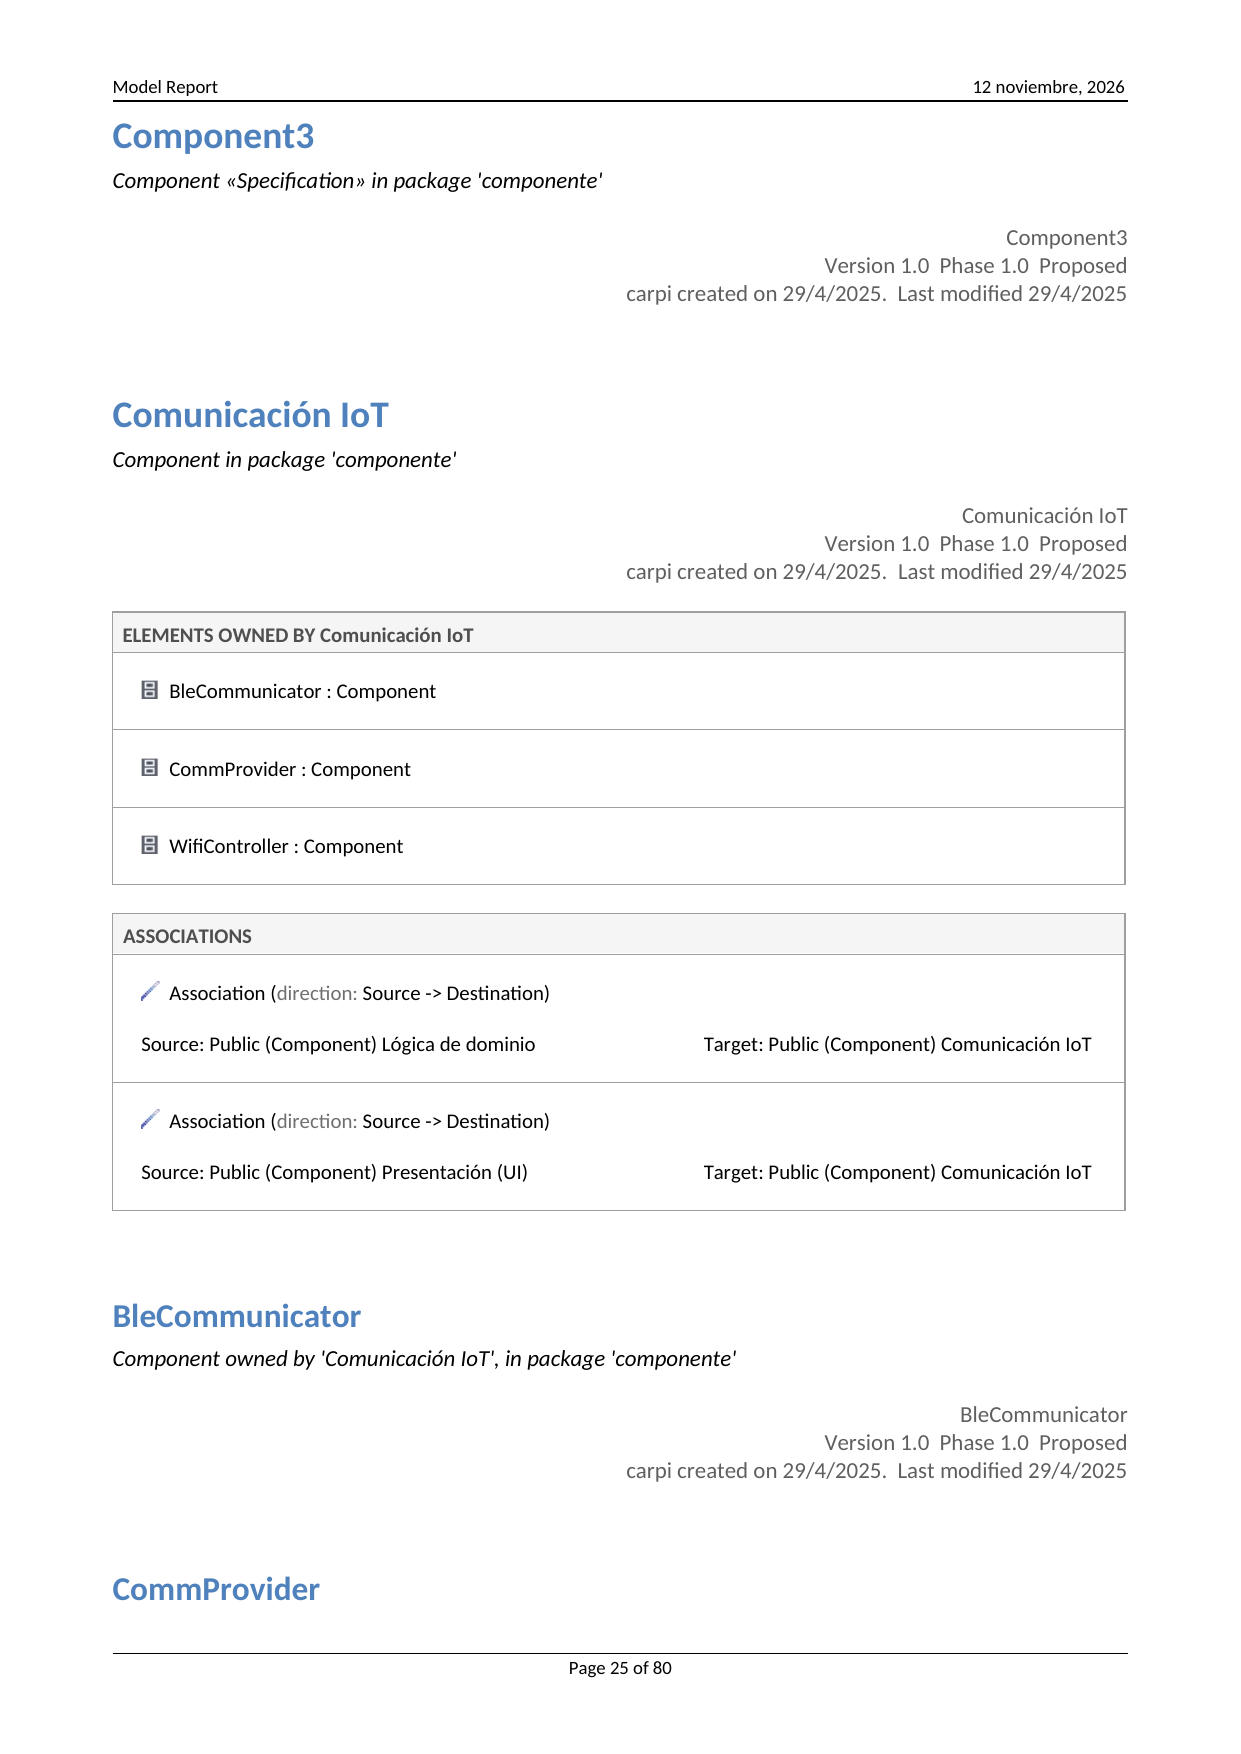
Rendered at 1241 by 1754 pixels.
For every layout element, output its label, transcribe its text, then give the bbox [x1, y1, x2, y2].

table_cell Association (direction: Source -> Destination) [113, 955, 1124, 1031]
text Component in package 'componente' [112, 445, 1128, 473]
subtitle CommProvider [112, 1568, 1128, 1609]
table_cell WifiController : Component [113, 808, 1124, 884]
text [112, 1344, 1128, 1372]
table_cell Target: Public (Component) Comunicación IoT [675, 1159, 1124, 1210]
text Component «Specification» in package 'componente' [112, 167, 1128, 195]
table_cell CommProvider : Component [113, 730, 1124, 807]
picture [141, 981, 160, 1001]
text Version 1.0 Phase 1.0 Proposed [112, 1428, 1128, 1456]
text Version 1.0 Phase 1.0 Proposed [112, 529, 1128, 557]
text BleCommunicator [112, 1400, 1128, 1428]
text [112, 279, 1128, 307]
text Component3 [112, 223, 1128, 251]
picture [141, 834, 160, 854]
picture [141, 757, 160, 776]
subtitle Comunicación IoT [112, 391, 1128, 437]
table_cell Target: Public (Component) Comunicación IoT [675, 1031, 1124, 1082]
table_cell Association (direction: Source -> Destination) [113, 1083, 1124, 1159]
table_cell Source: Public (Component) Presentación (UI) [113, 1159, 675, 1210]
subtitle BleCommunicator [112, 1295, 1128, 1336]
text Version 1.0 Phase 1.0 Proposed [112, 251, 1128, 279]
picture [141, 1109, 160, 1129]
table_header ELEMENTS OWNED BY Comunicación IoT [113, 613, 1124, 652]
picture [141, 680, 160, 699]
table_cell Source: Public (Component) Lógica de dominio [113, 1031, 675, 1082]
text carpi created on 29/4/2025. Last modified 29/4/2025 [112, 557, 1128, 585]
table_header ASSOCIATIONS [113, 914, 1124, 953]
text Comunicación IoT [112, 501, 1128, 529]
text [112, 1456, 1128, 1484]
subtitle Component3 [112, 112, 1128, 158]
table_cell BleCommunicator : Component [113, 653, 1124, 729]
